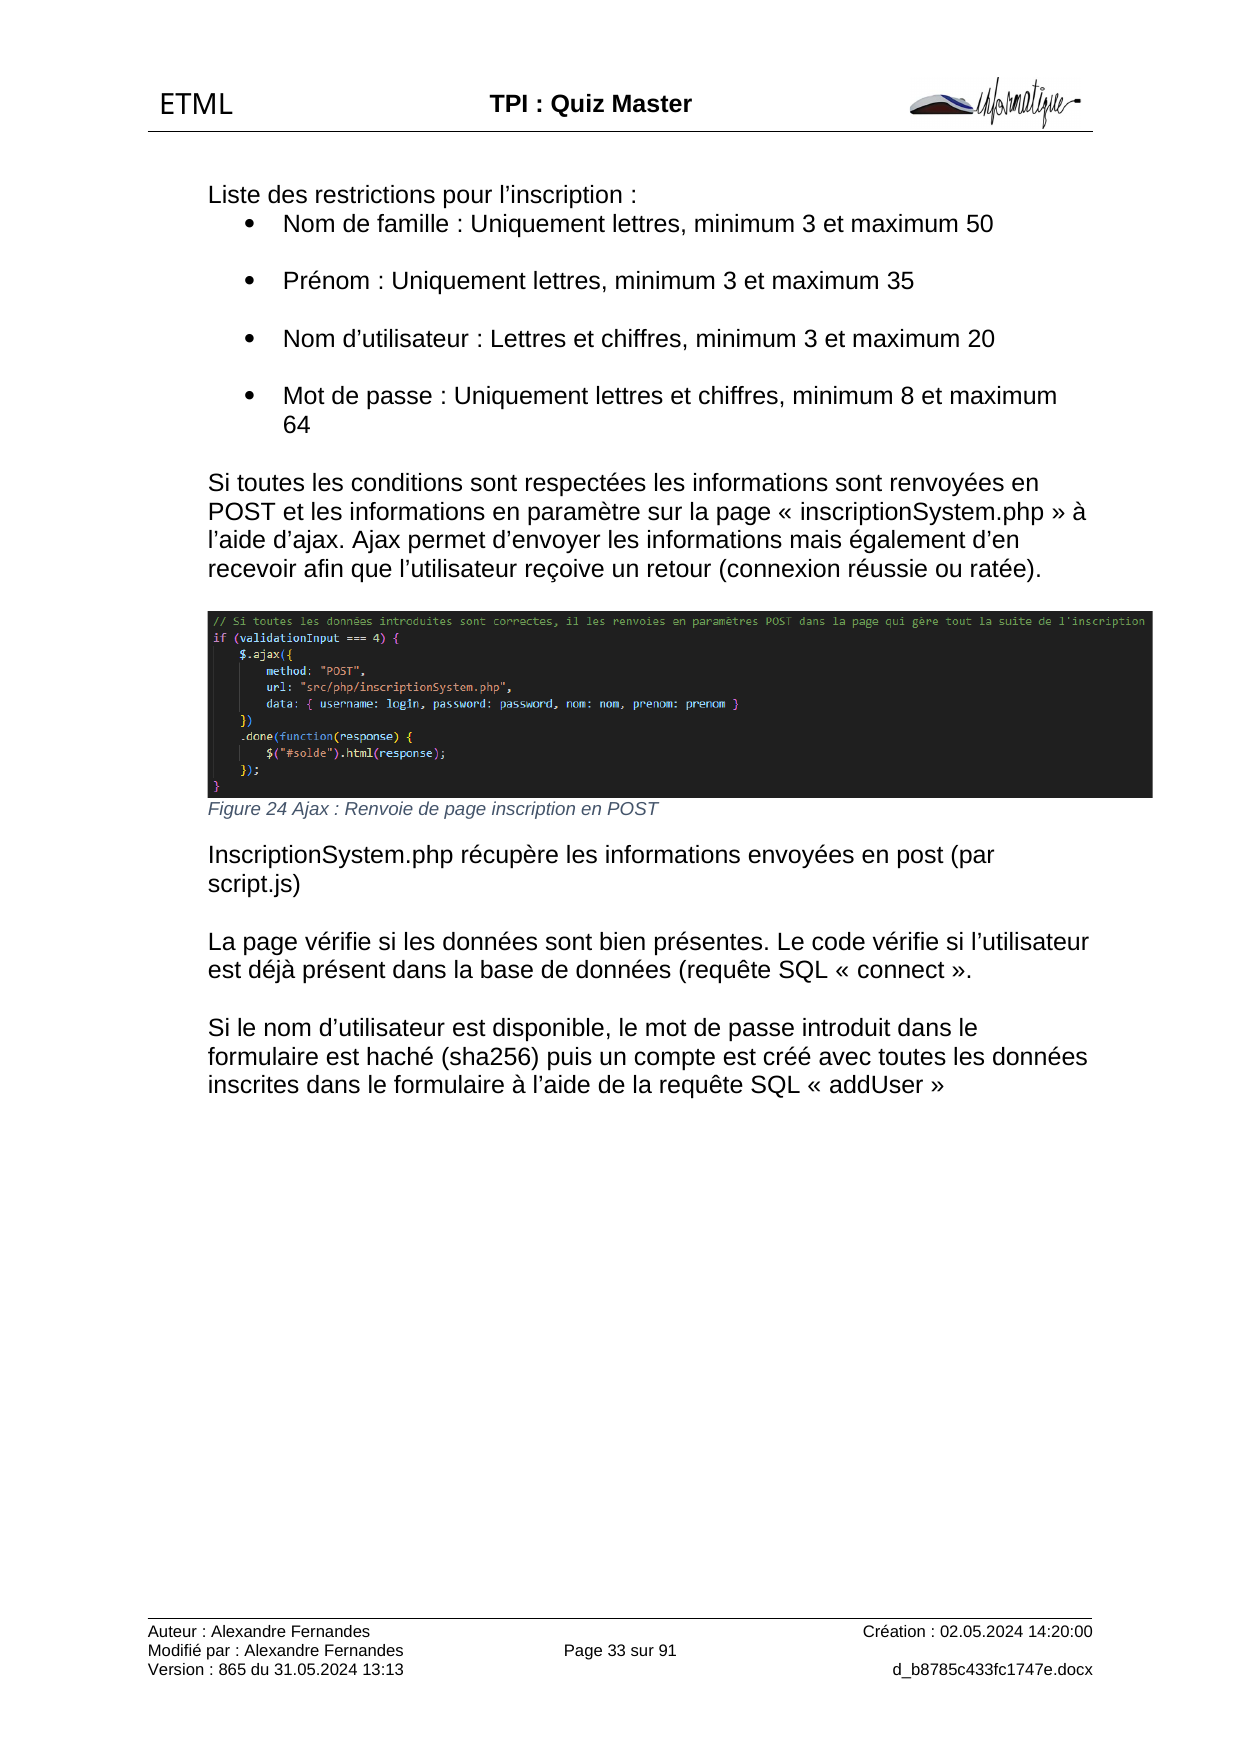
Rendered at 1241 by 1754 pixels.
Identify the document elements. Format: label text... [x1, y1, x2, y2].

list Mot de passe : Uniquement lettres et chiffres, minimum 8 et maximum 64 [245, 381, 1092, 439]
text La page vérifie si les données sont bien présentes. Le code vérifie si l’utilisateur est déjà présent dans la base de données (requête SQL « connect ». [208, 927, 1092, 984]
text InscriptionSystem.php récupère les informations envoyées en post (par script.js) [208, 840, 1092, 898]
text Liste des restrictions pour l’inscription : [208, 180, 1092, 208]
list Nom d’utilisateur : Lettres et chiffres, minimum 3 et maximum 20 [245, 324, 1092, 353]
picture [909, 77, 1082, 129]
list Prénom : Uniquement lettres, minimum 3 et maximum 35 [245, 266, 1092, 295]
text Si toutes les conditions sont respectées les informations sont renvoyées en POST et les informations en paramètre sur la page « inscriptionSystem.php » à l’aide d’ajax. Ajax permet d’envoyer les informations mais également d’en recevoir afin que l’utilisateur reçoive un retour (connexion réussie ou ratée). [208, 468, 1092, 583]
text Figure 24 Ajax : Renvoie de page inscription en POST [148, 798, 1092, 819]
text Si le nom d’utilisateur est disponible, le mot de passe introduit dans le formulaire est haché (sha256) puis un compte est créé avec toutes les données inscrites dans le formulaire à l’aide de la requête SQL « addUser » [208, 1013, 1092, 1099]
picture [207, 611, 1153, 798]
list Nom de famille : Uniquement lettres, minimum 3 et maximum 50 [245, 208, 1092, 237]
